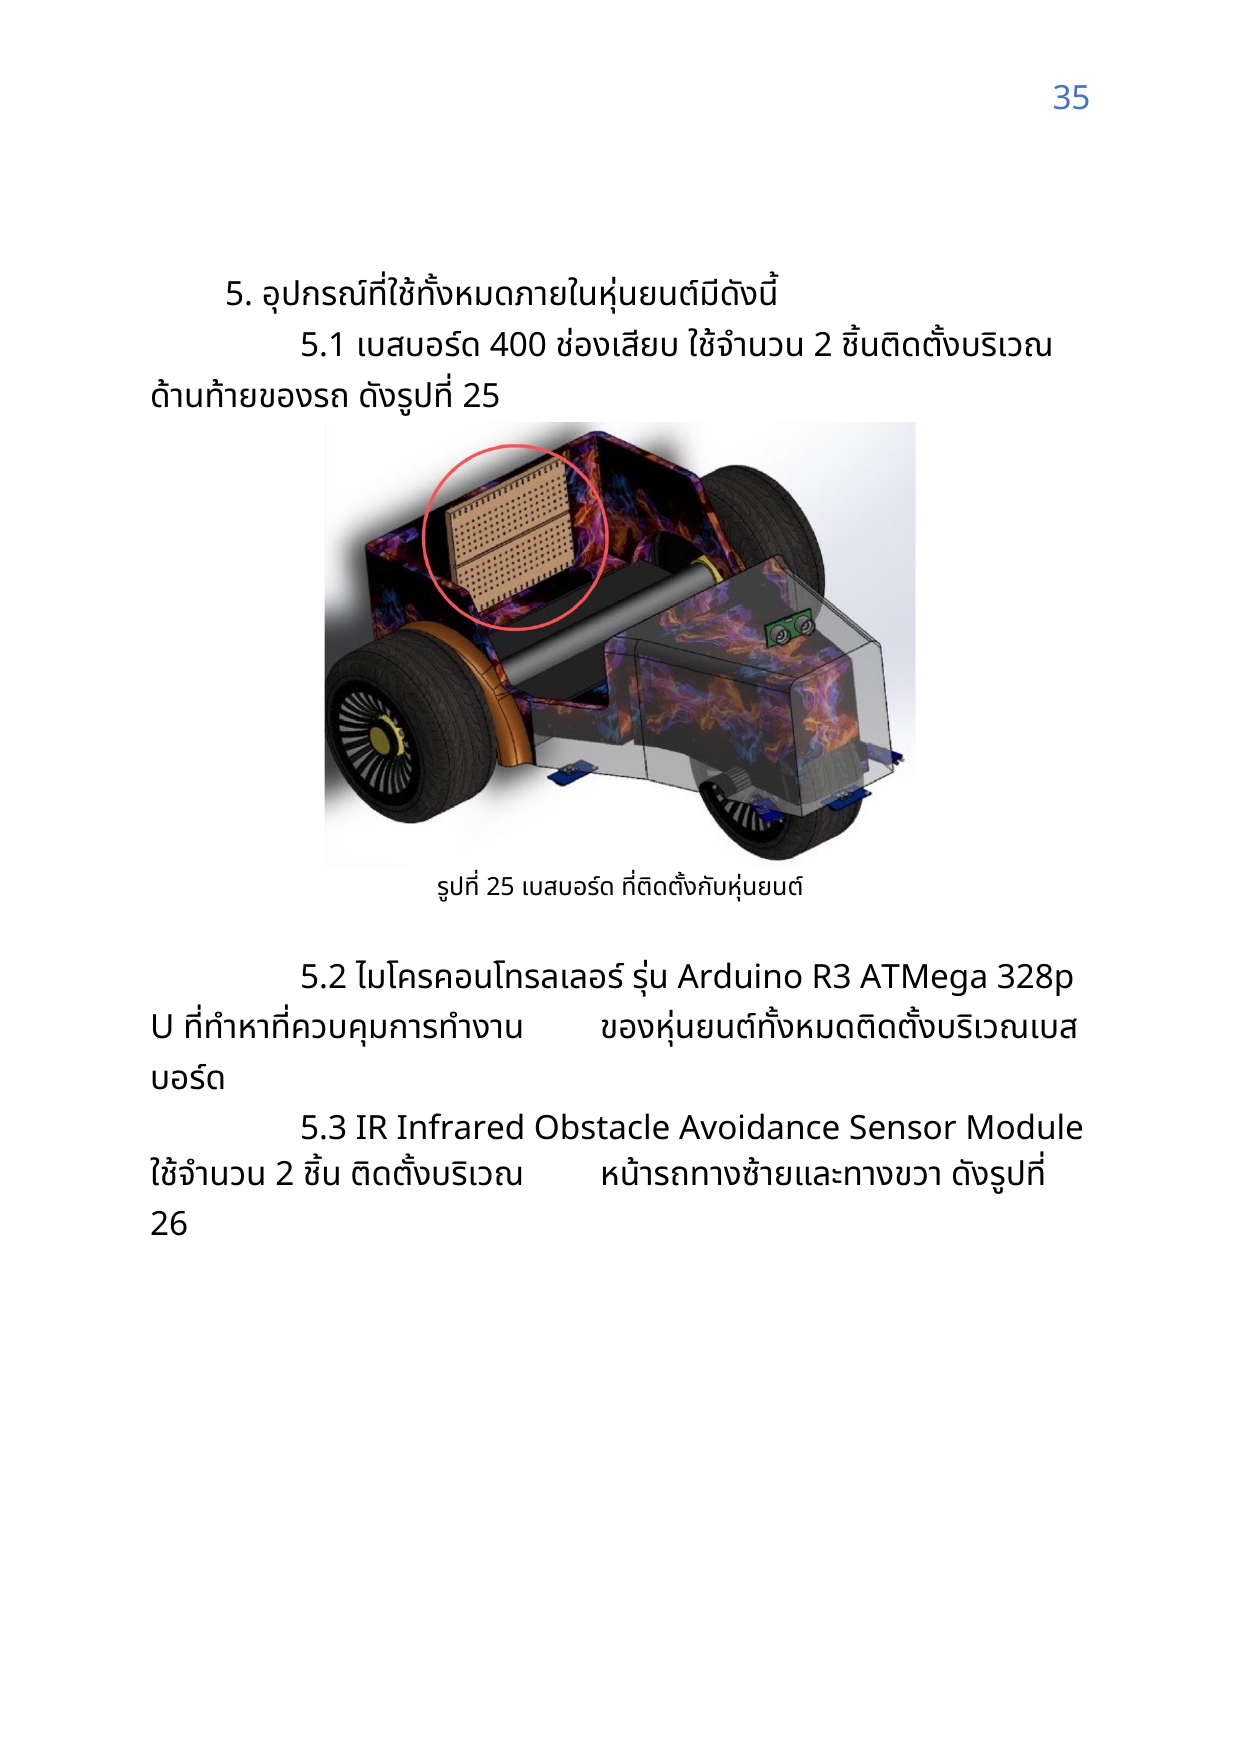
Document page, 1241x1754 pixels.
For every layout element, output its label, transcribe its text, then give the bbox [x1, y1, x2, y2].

picture [324, 422, 916, 869]
text 5. อุปกรณ์ที่ใช้ทั้งหมดภายในหุ่นยนต์มีดังนี้ [150, 270, 1090, 321]
text 5.3 IR Infrared Obstacle Avoidance Sensor Module ใช้จำนวน 2 ชิ้น ติดตั้งบริเวณ หน้ารถทางซ้ายและทางขวา ดังรูปที่ 26 [150, 1104, 1090, 1246]
text 5.1 เบสบอร์ด 400 ช่องเสียบ ใช้จำนวน 2 ชิ้นติดตั้งบริเวณด้านท้ายของรถ ดังรูปที่ 25 [150, 321, 1090, 422]
text 5.2 ไมโครคอนโทรลเลอร์ รุ่น Arduino R3 ATMega 328p U ที่ทำหาที่ควบคุมการทำงาน ของหุ่นยนต์ทั้งหมดติดตั้งบริเวณเบสบอร์ด [150, 952, 1090, 1104]
text รูปที่ 25 เบสบอร์ด ที่ติดตั้งกับหุ่นยนต์ [150, 869, 1090, 907]
